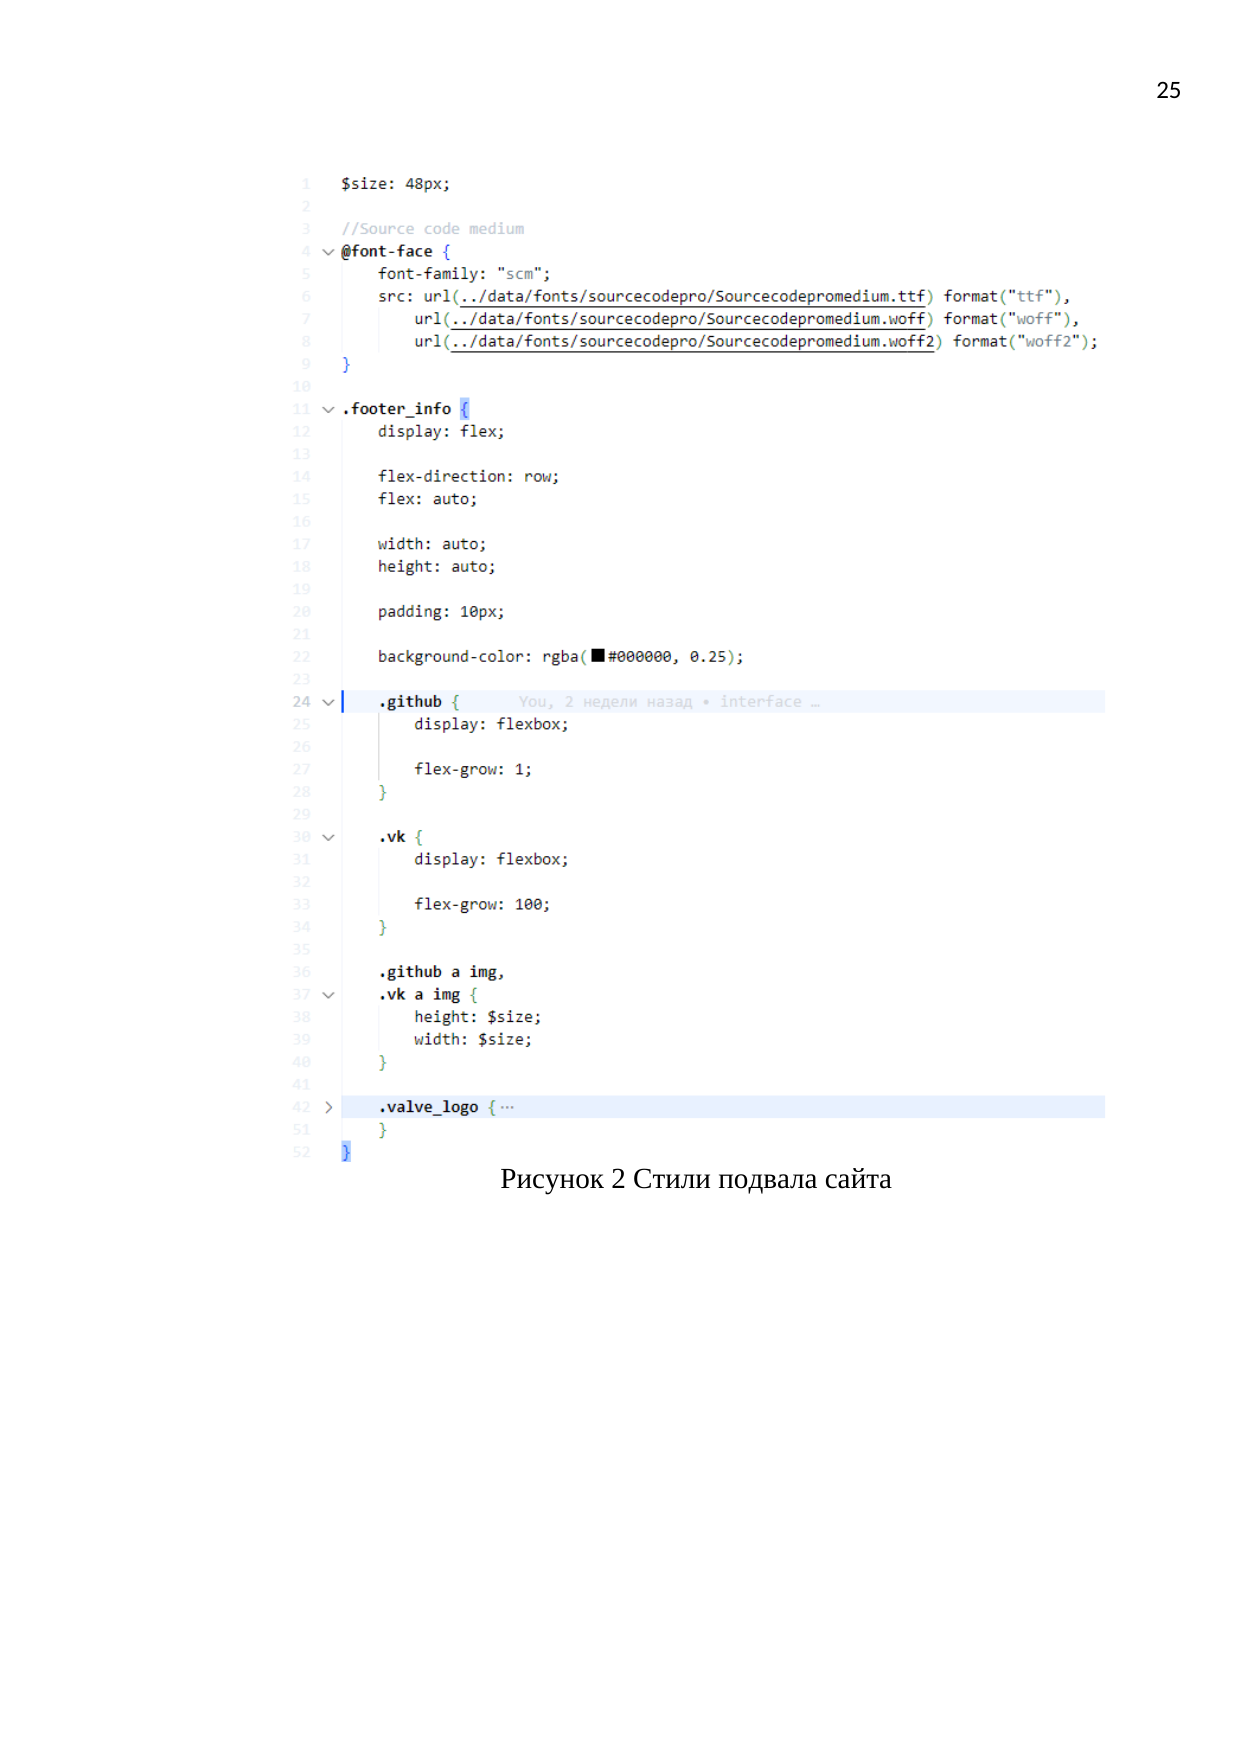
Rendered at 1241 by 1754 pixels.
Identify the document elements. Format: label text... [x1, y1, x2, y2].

picture [287, 176, 1106, 1162]
text Рисунок 2 Стили подвала сайта [137, 1162, 1181, 1195]
